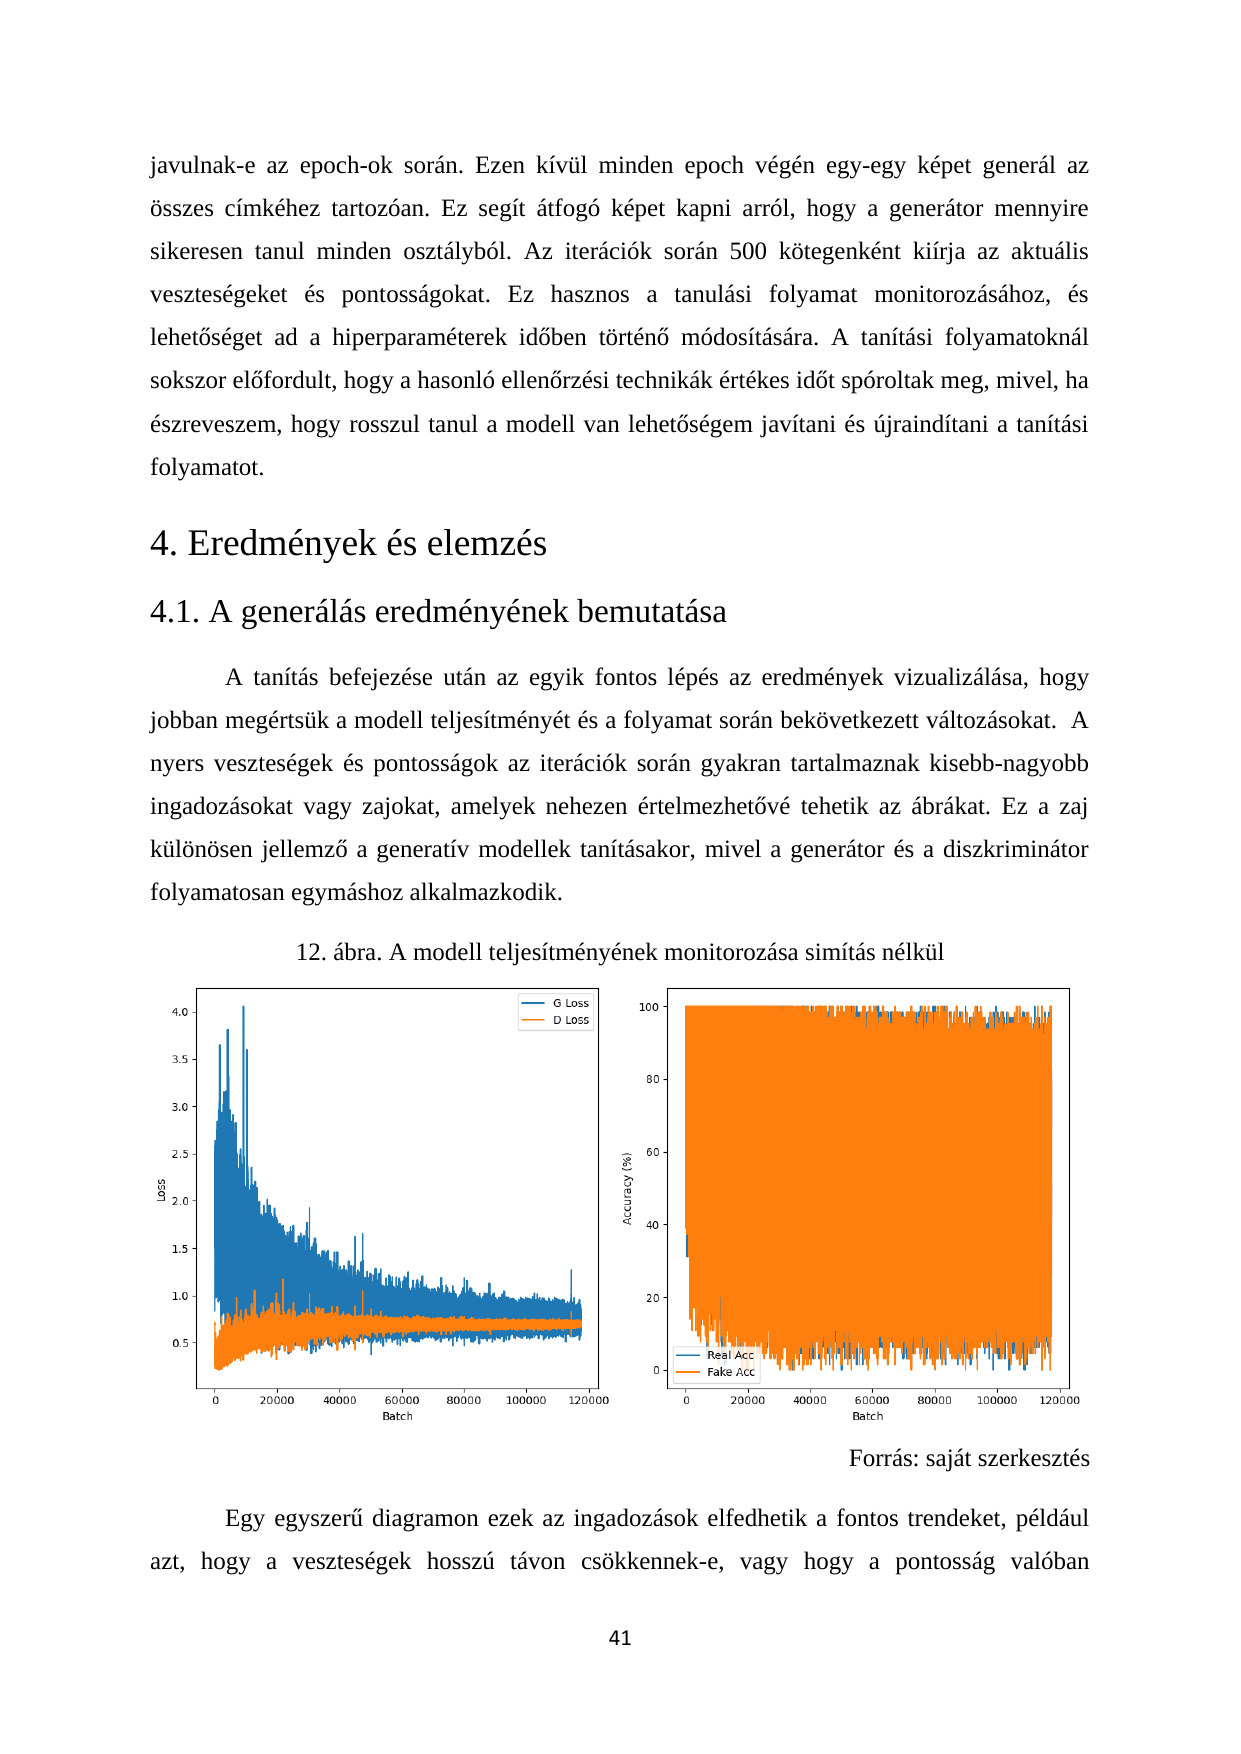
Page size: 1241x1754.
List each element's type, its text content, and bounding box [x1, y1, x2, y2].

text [150, 1503, 1090, 1574]
picture [150, 986, 1091, 1427]
text A tanítás befejezése után az egyik fontos lépés az eredmények vizualizálása, hogy jobban megértsük a modell teljesítményét és a folyamat során bekövetkezett változásokat. A nyers veszteségek és pontosságok az iterációk során gyakran tartalmaznak kisebb-nagyobb ingadozásokat vagy zajokat, amelyek nehezen értelmezhetővé tehetik az ábrákat. Ez a zaj különösen jellemző a generatív modellek tanításakor, mivel a generátor és a diszkriminátor folyamatosan egymáshoz alkalmazkodik. [150, 662, 1090, 906]
text Forrás: saját szerkesztés [150, 1443, 1090, 1472]
subtitle 4.1. A generálás eredményének bemutatása [150, 592, 1090, 630]
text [150, 150, 1090, 481]
subtitle 4. Eredmények és elemzés [150, 520, 1090, 563]
text 12. ábra. A modell teljesítményének monitorozása simítás nélkül [150, 937, 1090, 966]
